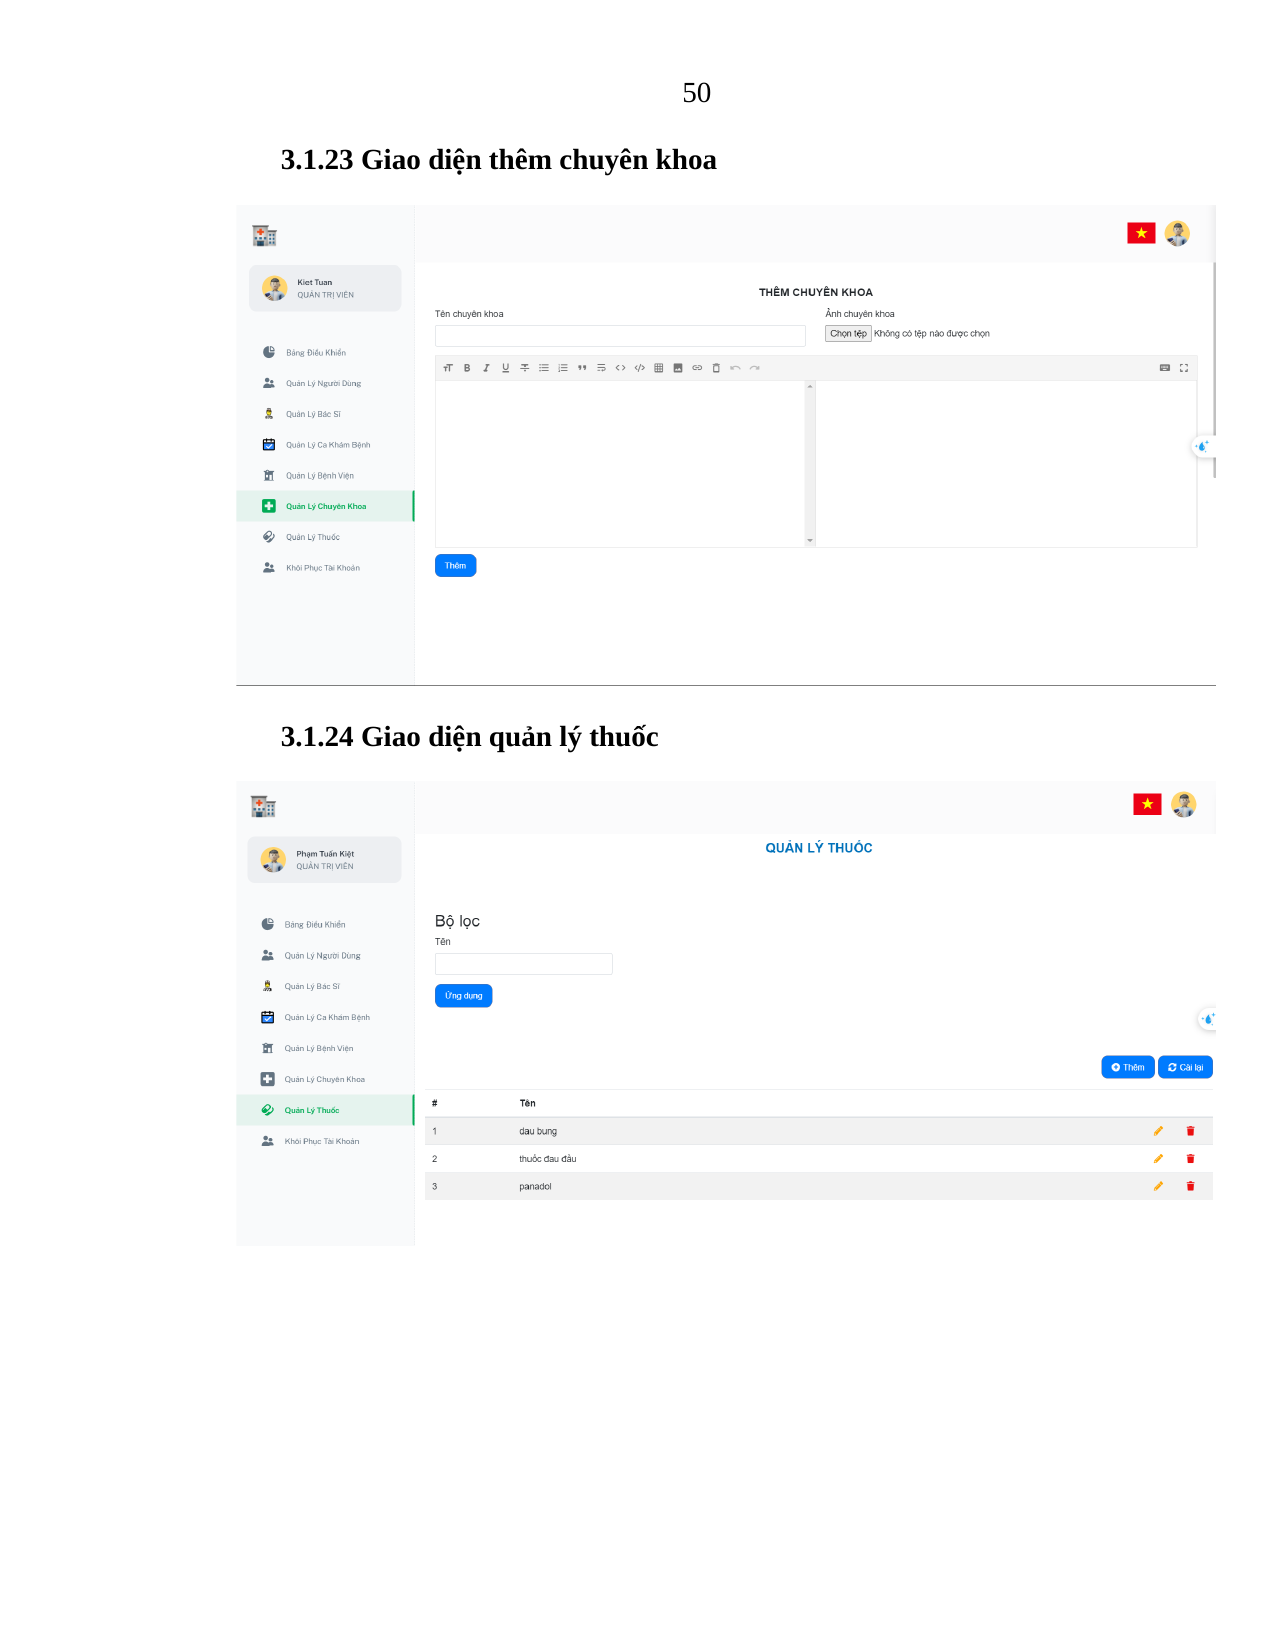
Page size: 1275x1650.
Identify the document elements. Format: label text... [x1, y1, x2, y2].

subtitle 3.1.24 Giao diện quản lý thuốc [222, 719, 1157, 752]
picture [236, 205, 1216, 686]
subtitle 3.1.23 Giao diện thêm chuyên khoa [222, 142, 1157, 176]
picture [236, 781, 1216, 1246]
